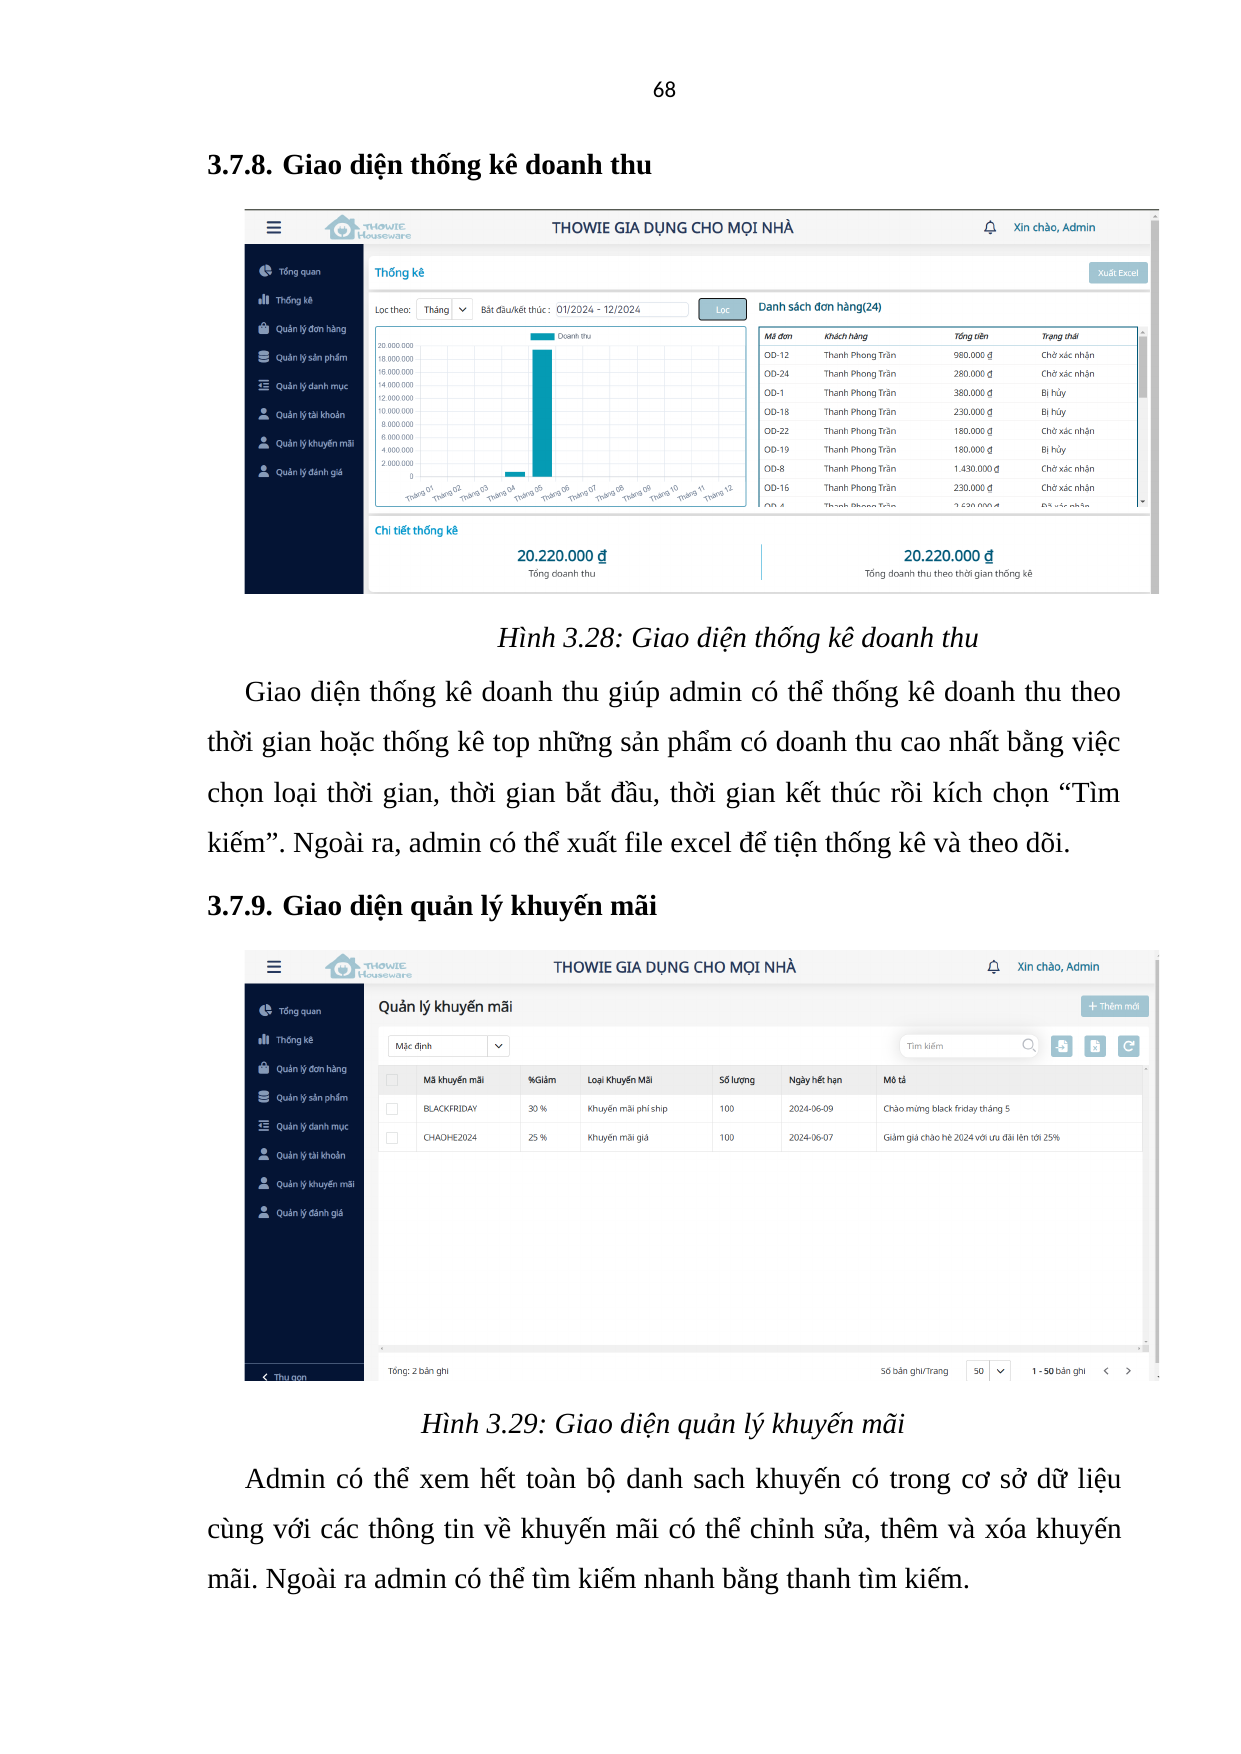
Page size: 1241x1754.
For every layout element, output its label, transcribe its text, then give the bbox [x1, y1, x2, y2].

picture [244, 209, 1160, 594]
list Admin có thể xem hết toàn bộ danh sach khuyến có trong cơ sở dữ liệu cùng với các thông tin về khuyến mãi có thể chỉnh sửa, thêm và xóa khuyến mãi. Ngoài ra admin có thể tìm kiếm nhanh bằng thanh tìm kiếm. [207, 1461, 1122, 1595]
picture [244, 950, 1160, 1381]
list Giao diện thống kê doanh thu giúp admin có thể thống kê doanh thu theo thời gian hoặc thống kê top những sản phẩm có doanh thu cao nhất bằng việc chọn loại thời gian, thời gian bắt đầu, thời gian kết thúc rồi kích chọn “Tìm kiếm”. Ngoài ra, admin có thể xuất file excel để tiện thống kê và theo dõi. [207, 674, 1122, 859]
subtitle Giao diện thống kê doanh thu [207, 147, 1122, 181]
subtitle Giao diện quản lý khuyến mãi [207, 888, 1122, 922]
